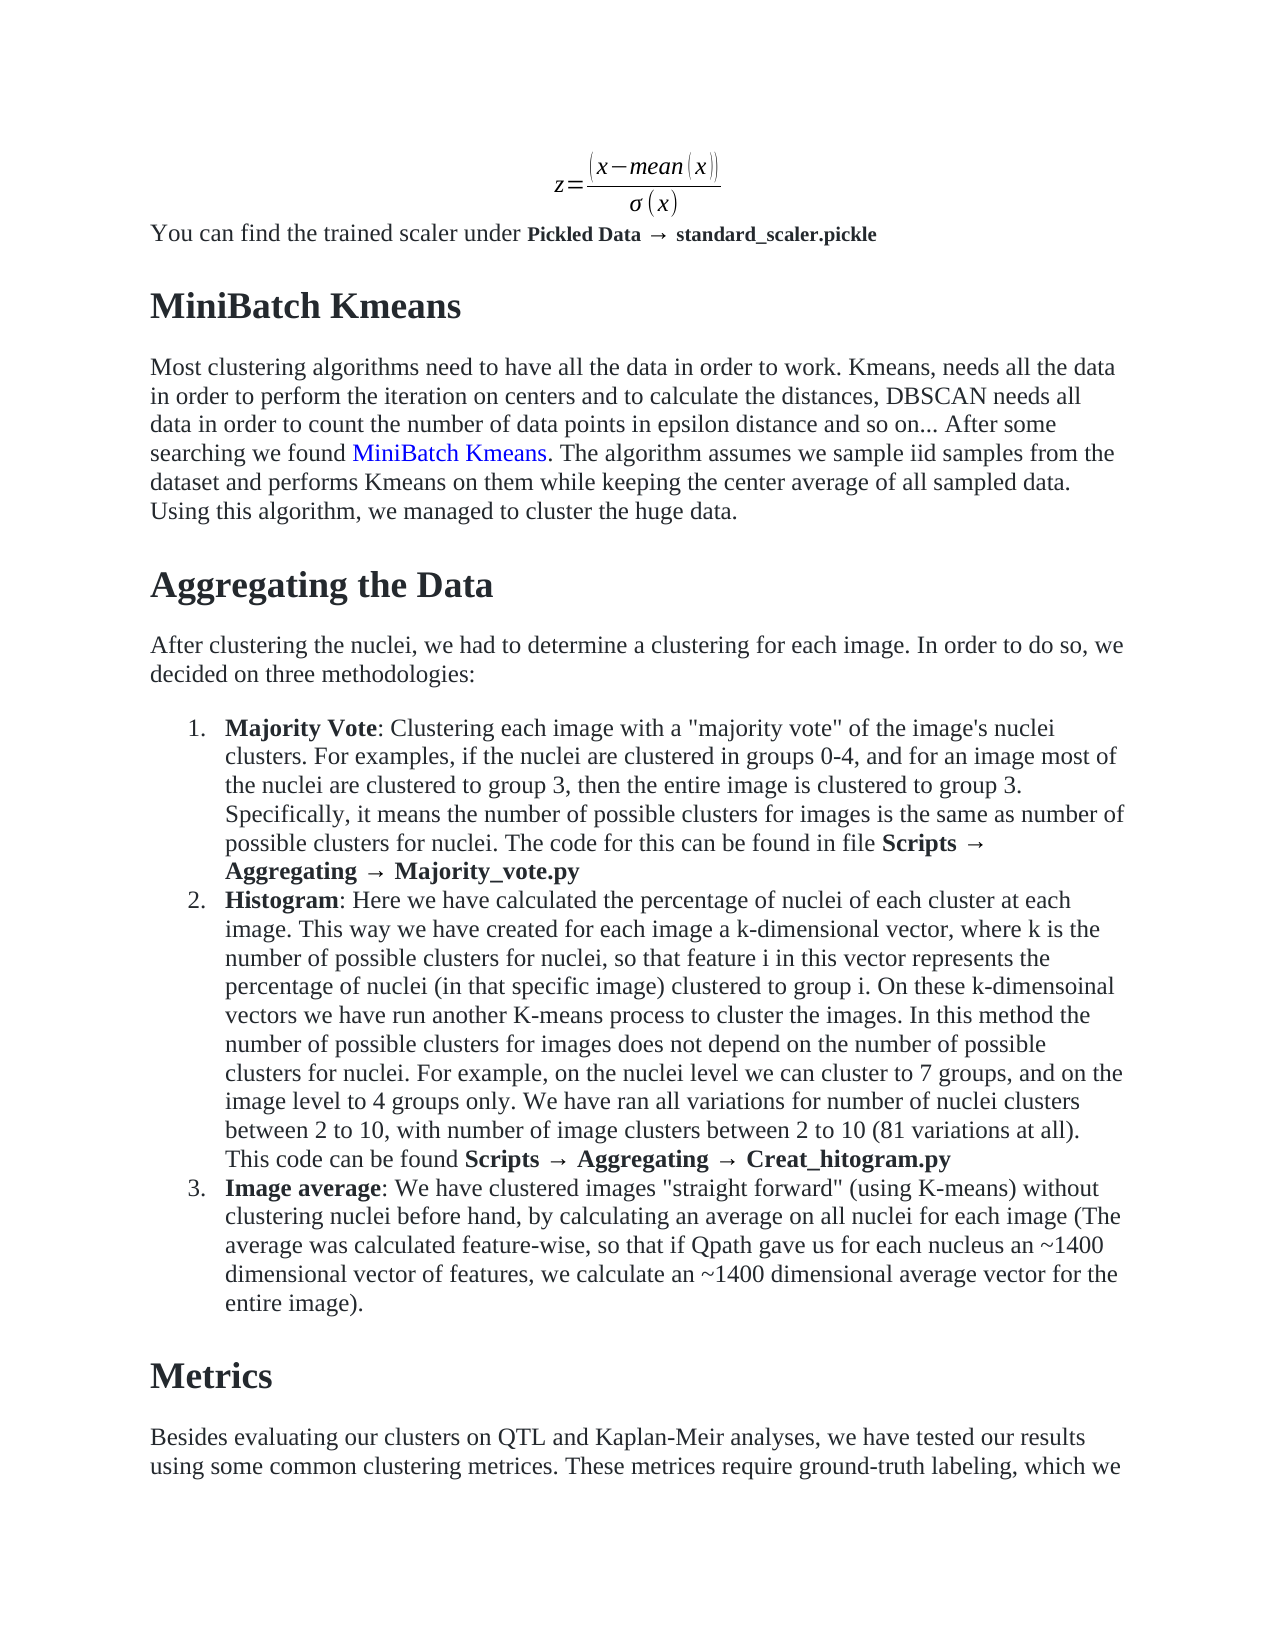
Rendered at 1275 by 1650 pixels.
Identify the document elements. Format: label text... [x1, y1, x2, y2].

list Histogram: Here we have calculated the percentage of nuclei of each cluster at each image. This way we have created for each image a k-dimensional vector, where k is the number of possible clusters for nuclei, so that feature i in this vector represents the percentage of nuclei (in that specific image) clustered to group i. On these k-dimensoinal vectors we have run another K-means process to cluster the images. In this method the number of possible clusters for images does not depend on the number of possible clusters for nuclei. For example, on the nuclei level we can cluster to 7 groups, and on the image level to 4 groups only. We have ran all variations for number of nuclei clusters between 2 to 10, with number of image clusters between 2 to 10 (81 variations at all). This code can be found Scripts Aggregating Creat_hitogram.py [187, 885, 1125, 1173]
text After clustering the nuclei, we had to determine a clustering for each image. In order to do so, we decided on three methodologies: [150, 630, 1125, 688]
subtitle Aggregating the Data [150, 562, 1125, 605]
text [150, 1422, 1125, 1479]
subtitle Metrics [150, 1354, 1125, 1397]
list Image average: We have clustered images "straight forward" (using K-means) without clustering nuclei before hand, by calculating an average on all nuclei for each image (The average was calculated feature-wise, so that if Qpath gave us for each nucleus an ~1400 dimensional vector of features, we calculate an ~1400 dimensional average vector for the entire image). [187, 1173, 1125, 1316]
list Majority Vote: Clustering each image with a "majority vote" of the image's nuclei clusters. For examples, if the nuclei are clustered in groups 0-4, and for an image most of the nuclei are clustered to group 3, then the entire image is clustered to group 3. Specifically, it means the number of possible clusters for images is the same as number of possible clusters for nuclei. The code for this can be found in file Scripts Aggregating Majority_vote.py [187, 713, 1125, 885]
text You can find the trained scaler under Pickled Data standard_scaler.pickle [150, 218, 1125, 246]
subtitle MiniBatch Kmeans [150, 284, 1125, 327]
text Most clustering algorithms need to have all the data in order to work. Kmeans, needs all the data in order to perform the iteration on centers and to calculate the distances, DBSCAN needs all data in order to count the number of data points in epsilon distance and so on... After some searching we found MiniBatch Kmeans. The algorithm assumes we sample iid samples from the dataset and performs Kmeans on them while keeping the center average of all sampled data. Using this algorithm, we managed to cluster the huge data. [150, 352, 1125, 524]
